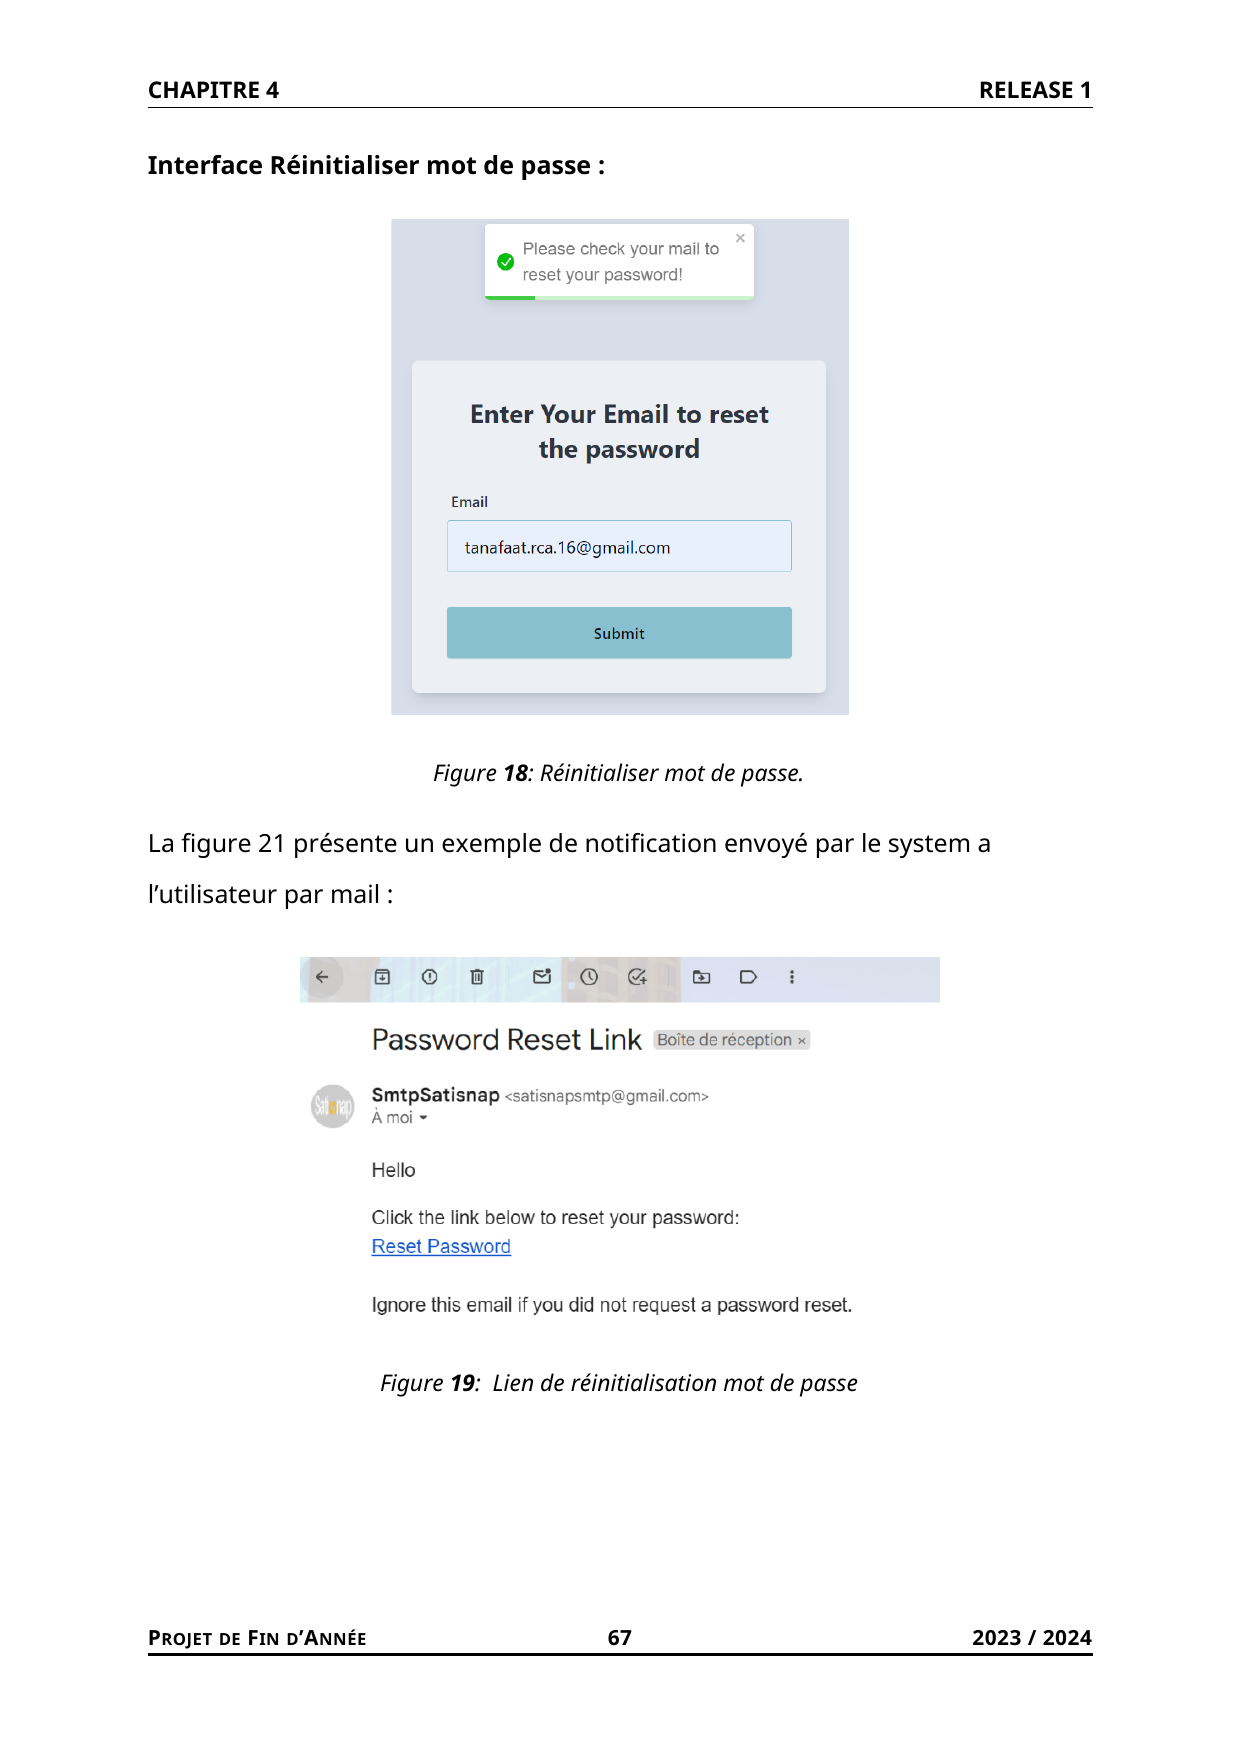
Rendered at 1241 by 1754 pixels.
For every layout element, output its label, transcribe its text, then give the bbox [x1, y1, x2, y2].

picture [391, 219, 849, 715]
text Figure 18: Réinitialiser mot de passe. [148, 757, 1093, 788]
text Interface Réinitialiser mot de passe : [148, 148, 1093, 182]
text La figure 21 présente un exemple de notification envoyé par le system a l’utilisateur par mail : [148, 826, 1093, 911]
picture [300, 957, 940, 1329]
text Figure 19: Lien de réinitialisation mot de passe [148, 1366, 1093, 1398]
